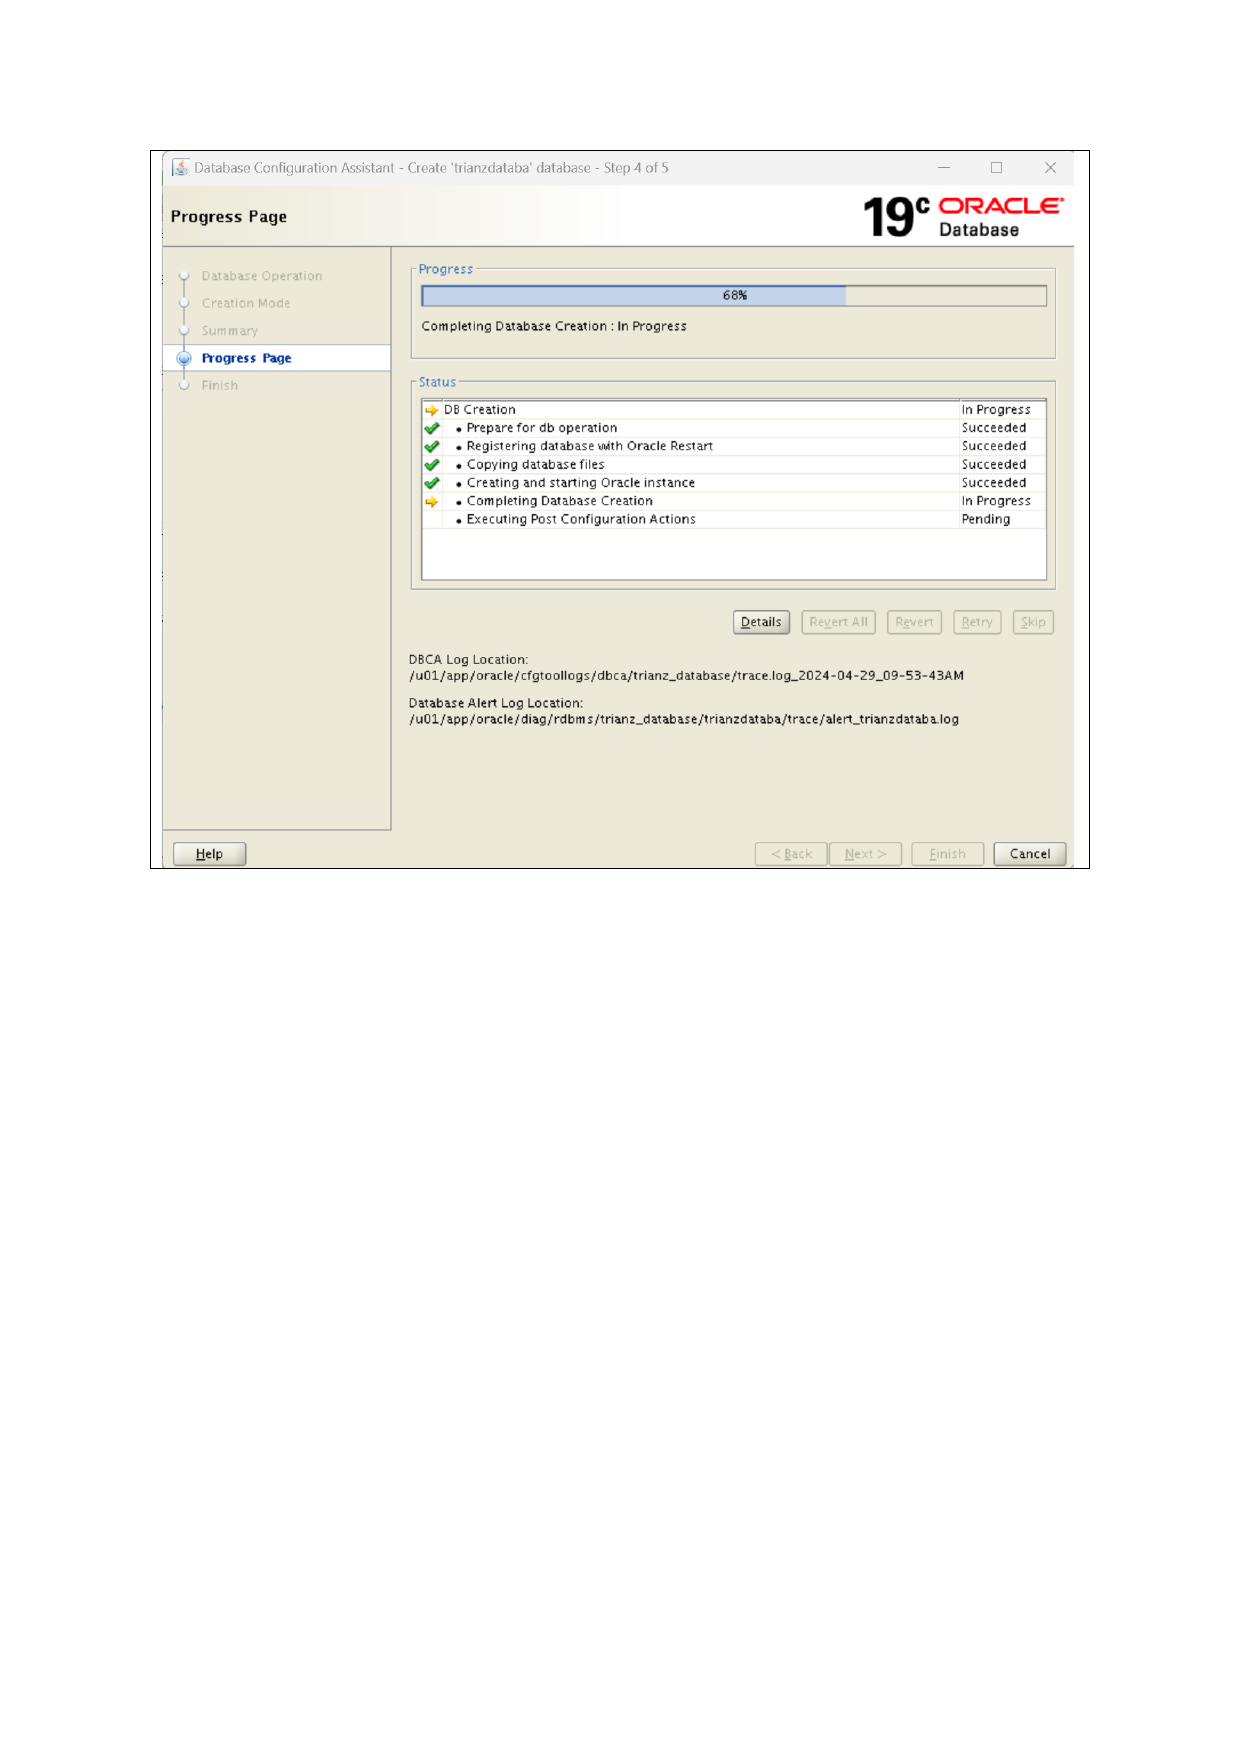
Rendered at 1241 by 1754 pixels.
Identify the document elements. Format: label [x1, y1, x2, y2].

table_header [1074, 151, 1089, 868]
picture [161, 151, 1074, 868]
table_header [151, 151, 161, 868]
